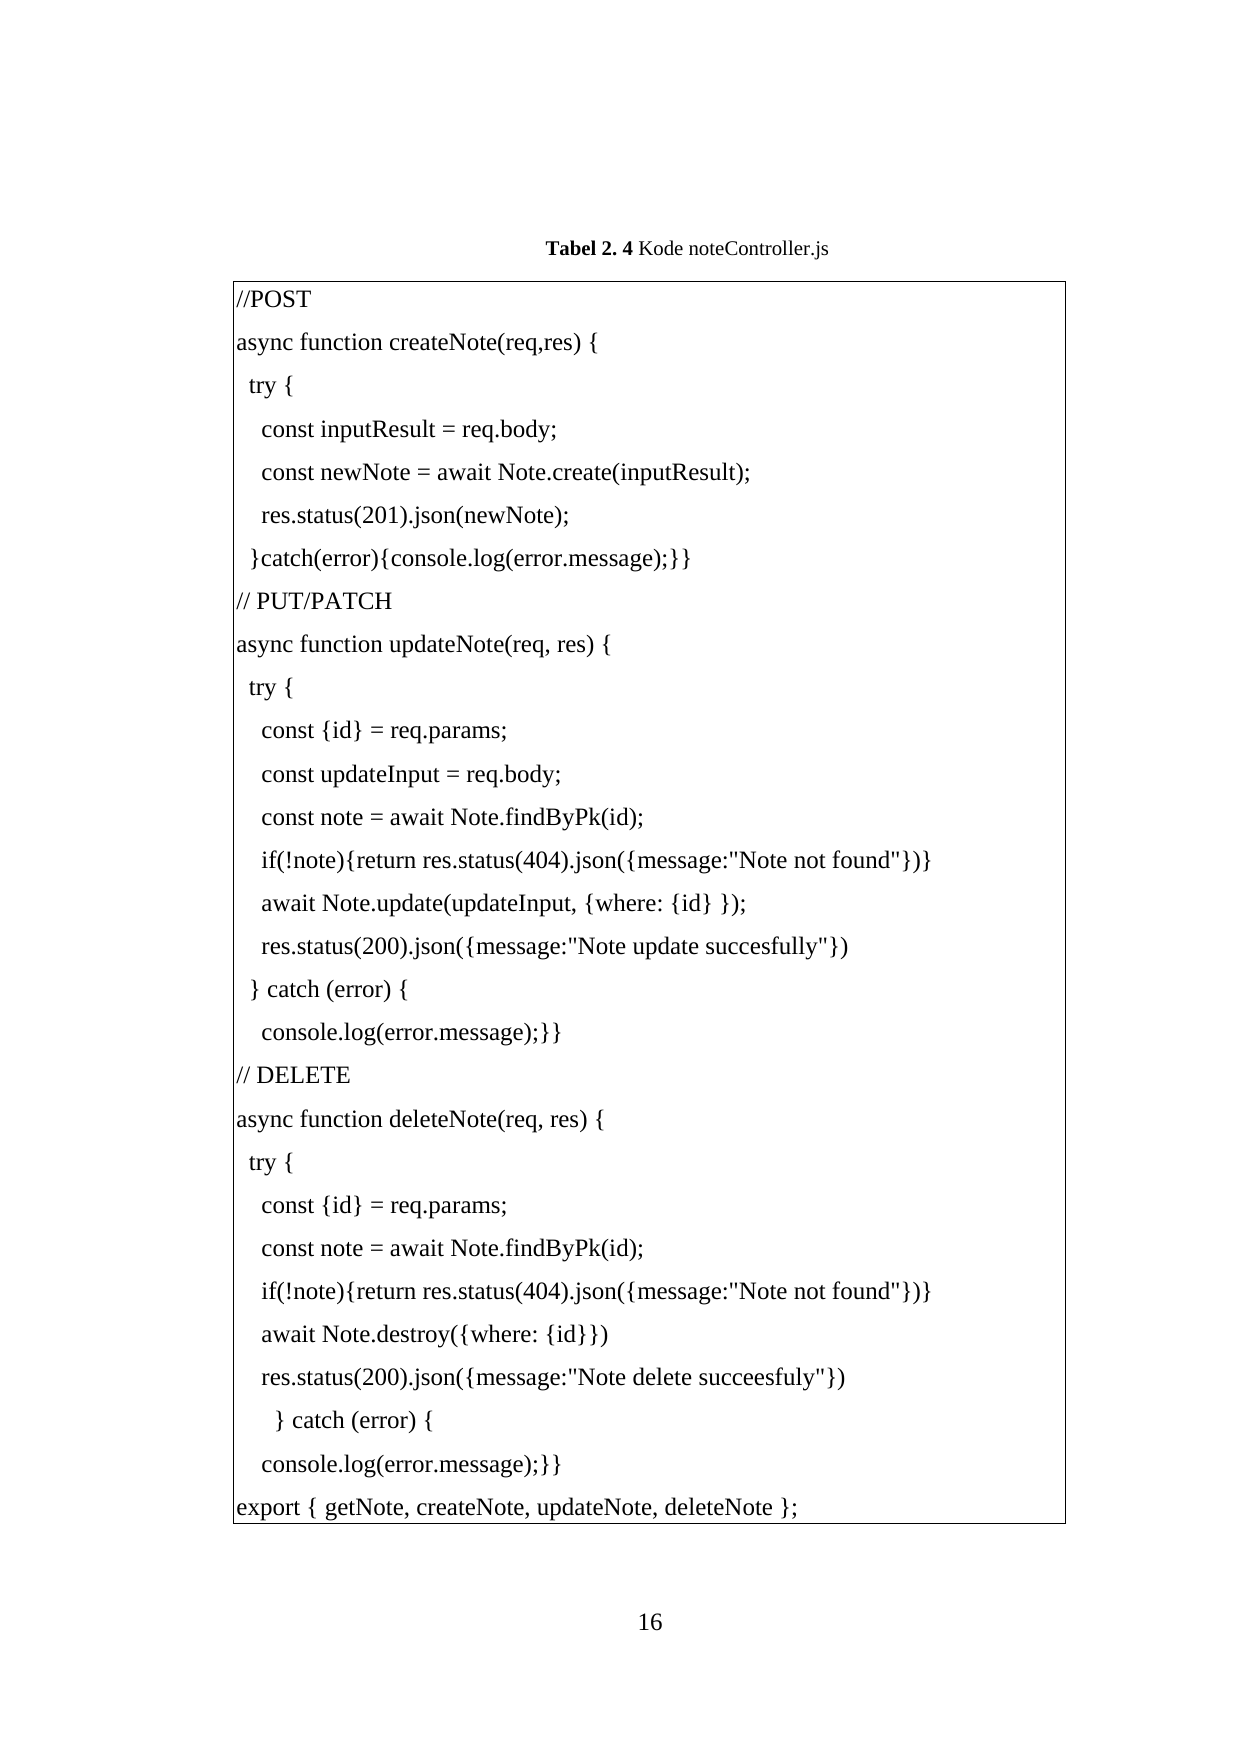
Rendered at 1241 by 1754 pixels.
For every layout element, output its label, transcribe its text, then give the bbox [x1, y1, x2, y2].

text Tabel 2. 4 Kode noteController.js [236, 236, 1063, 260]
text console.log(error.message);}} [234, 1014, 1065, 1046]
text try { [234, 1144, 1065, 1176]
text async function updateNote(req, res) { [234, 626, 1065, 658]
text try { [234, 669, 1065, 701]
text } catch (error) { [234, 1402, 1065, 1434]
text const note = await Note.findByPk(id); [234, 799, 1065, 831]
text async function deleteNote(req, res) { [234, 1101, 1065, 1132]
text res.status(201).json(newNote); [234, 497, 1065, 529]
text export { getNote, createNote, updateNote, deleteNote }; [234, 1489, 1065, 1523]
text await Note.destroy({where: {id}}) [234, 1316, 1065, 1348]
text res.status(200).json({message:"Note update succesfully"}) [234, 928, 1065, 960]
text if(!note){return res.status(404).json({message:"Note not found"})} [234, 842, 1065, 874]
text await Note.update(updateInput, {where: {id} }); [234, 885, 1065, 917]
text if(!note){return res.status(404).json({message:"Note not found"})} [234, 1273, 1065, 1305]
text const updateInput = req.body; [234, 756, 1065, 787]
text }catch(error){console.log(error.message);}} [234, 540, 1065, 572]
text console.log(error.message);}} [234, 1446, 1065, 1477]
text // PUT/PATCH [234, 583, 1065, 615]
text res.status(200).json({message:"Note delete succeesfuly"}) [234, 1359, 1065, 1391]
text const note = await Note.findByPk(id); [234, 1230, 1065, 1262]
text } catch (error) { [234, 971, 1065, 1003]
text // DELETE [234, 1057, 1065, 1089]
text const {id} = req.params; [234, 1187, 1065, 1219]
text //POST async function createNote(req,res) { [234, 282, 1065, 356]
text const inputResult = req.body; [234, 411, 1065, 442]
text const {id} = req.params; [234, 712, 1065, 744]
text const newNote = await Note.create(inputResult); [234, 454, 1065, 486]
text try { [234, 367, 1065, 399]
